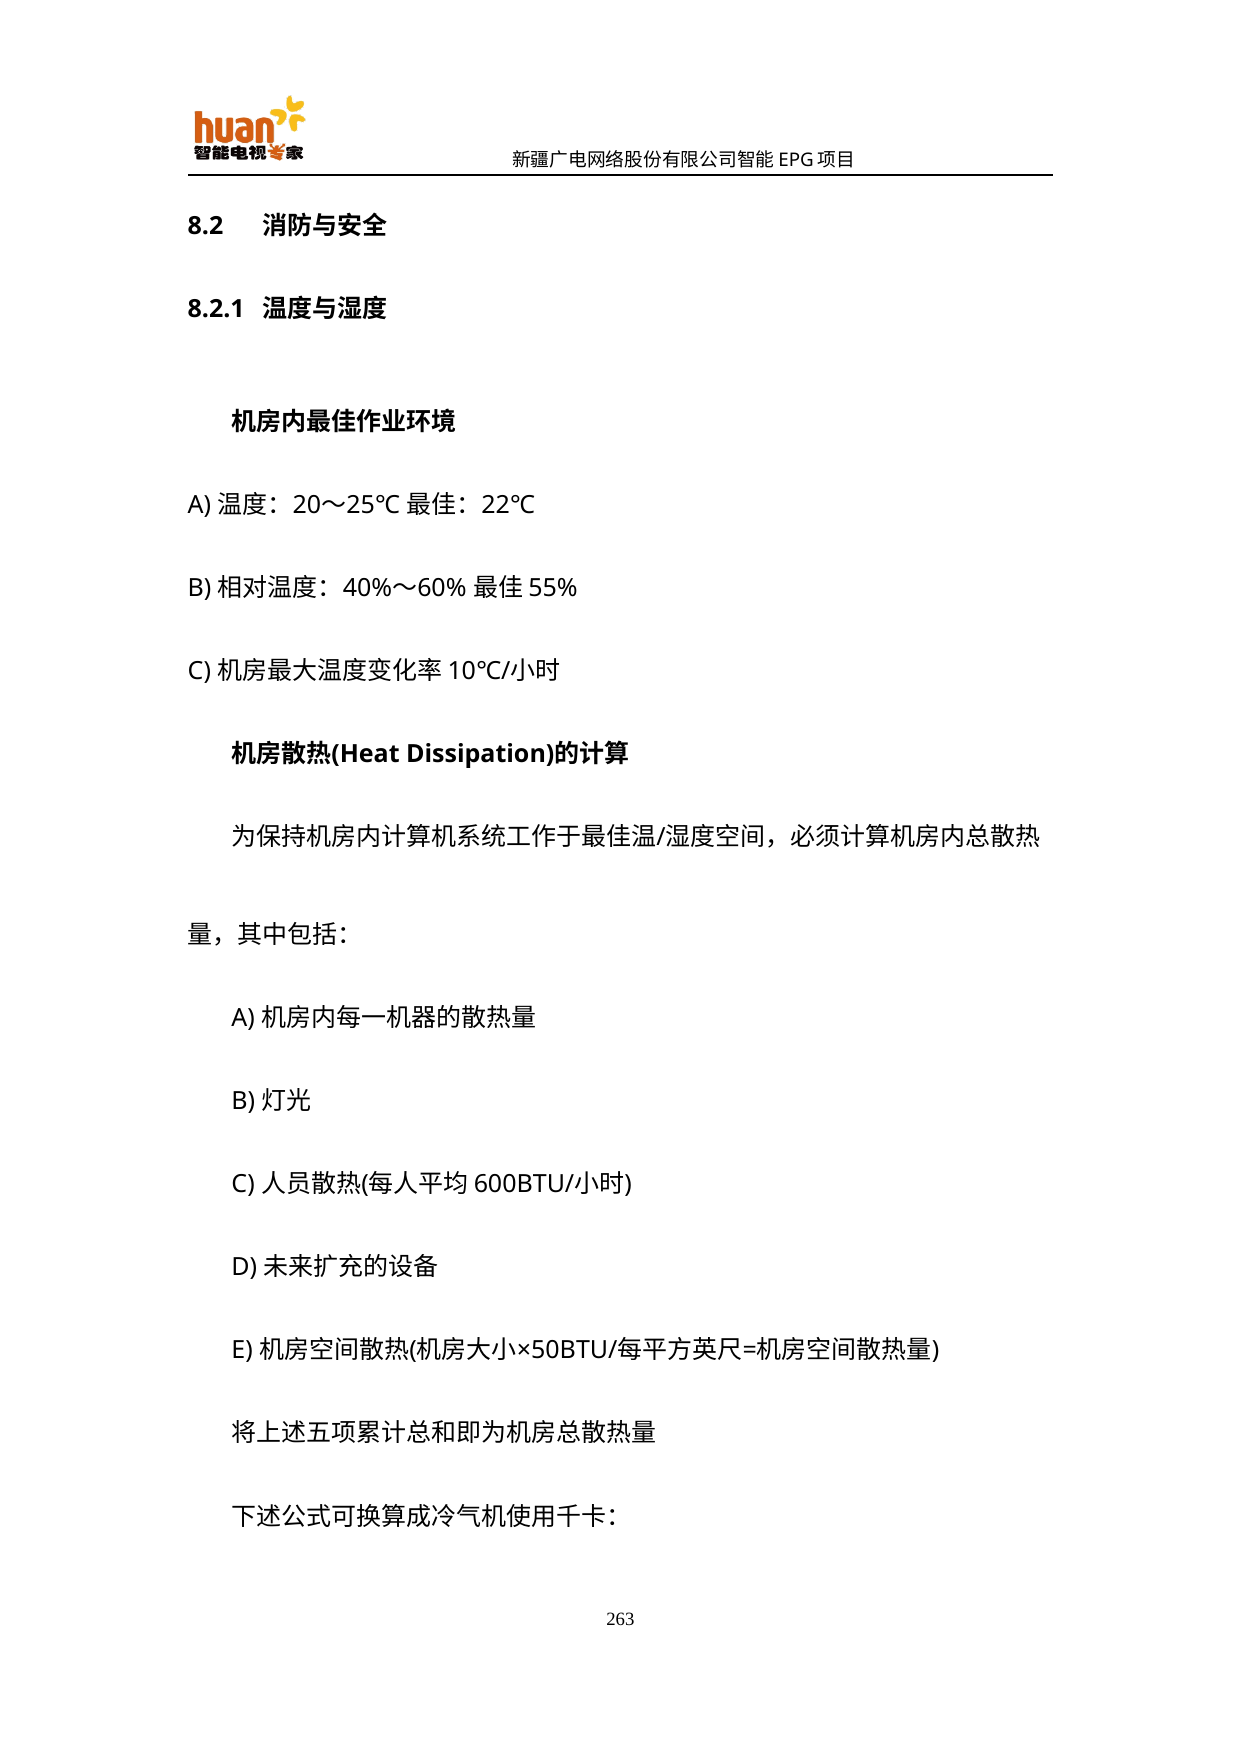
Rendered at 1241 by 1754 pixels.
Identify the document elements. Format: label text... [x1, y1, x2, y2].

subtitle 温度与湿度 [187, 274, 1053, 339]
text A) 温度：20～25℃ 最佳：22℃ [187, 470, 1053, 535]
text E) 机房空间散热(机房大小×50BTU/每平方英尺=机房空间散热量) [187, 1315, 1053, 1380]
text 将上述五项累计总和即为机房总散热量 [187, 1398, 1053, 1463]
text 下述公式可换算成冷气机使用千卡： [187, 1482, 1053, 1547]
text B) 相对温度：40%～60% 最佳55% [187, 553, 1053, 618]
text D) 未来扩充的设备 [187, 1232, 1053, 1297]
text 机房内最佳作业环境 [187, 387, 1053, 452]
text B) 灯光 [187, 1066, 1053, 1131]
text C) 机房最大温度变化率10℃/小时 [187, 636, 1053, 701]
text 为保持机房内计算机系统工作于最佳温/湿度空间，必须计算机房内总散热量，其中包括： [187, 802, 1053, 965]
text A) 机房内每一机器的散热量 [187, 983, 1053, 1048]
text C) 人员散热(每人平均600BTU/小时) [187, 1149, 1053, 1214]
picture [187, 88, 313, 167]
text 机房散热(Heat Dissipation)的计算 [187, 719, 1053, 784]
subtitle 消防与安全 [187, 191, 1053, 256]
